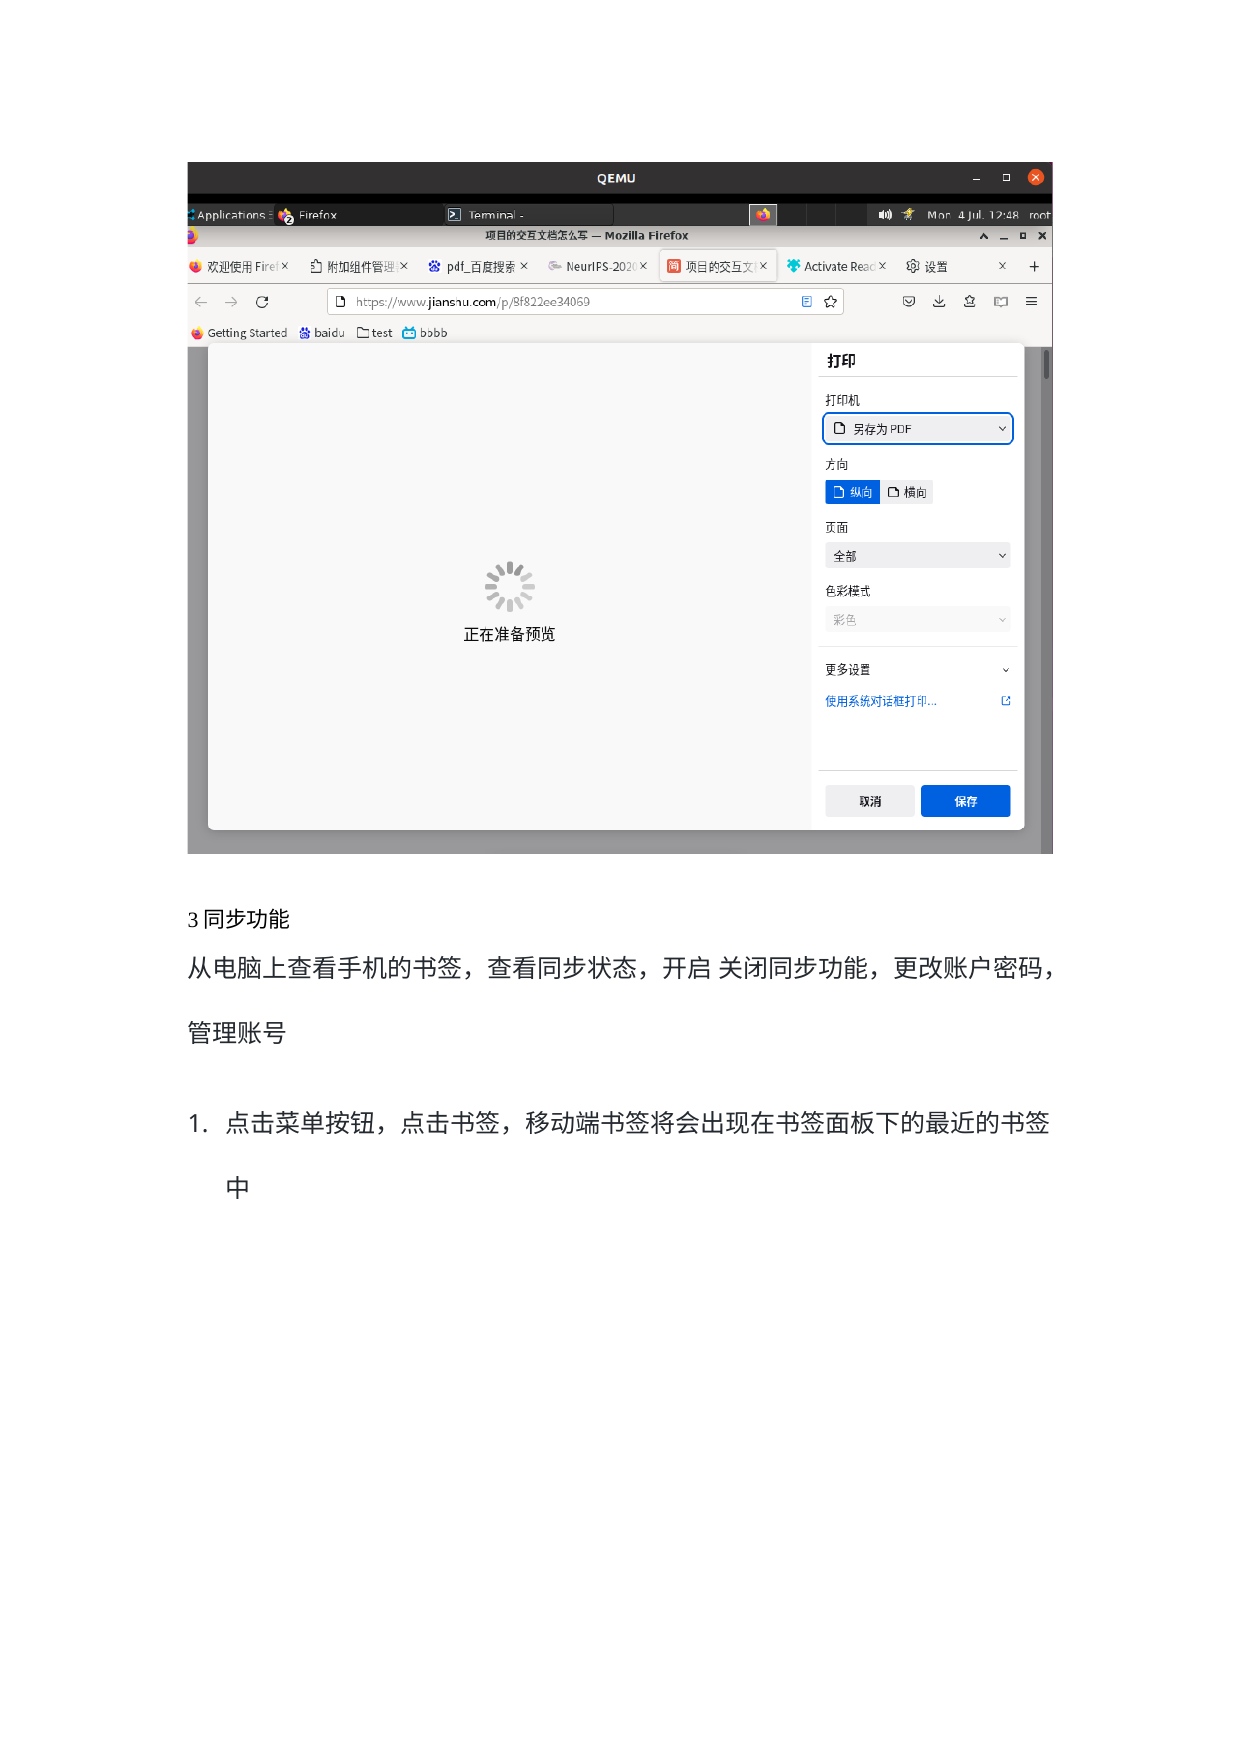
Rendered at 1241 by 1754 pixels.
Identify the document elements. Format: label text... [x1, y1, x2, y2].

text 3同步功能 [187, 902, 1053, 934]
list 点击菜单按钮，点击书签，移动端书签将会出现在书签面板下的最近的书签中 [187, 1089, 1053, 1219]
picture [187, 162, 1053, 854]
text 从电脑上查看手机的书签，查看同步状态，开启 关闭同步功能，更改账户密码，管理账号 [187, 934, 1053, 1064]
